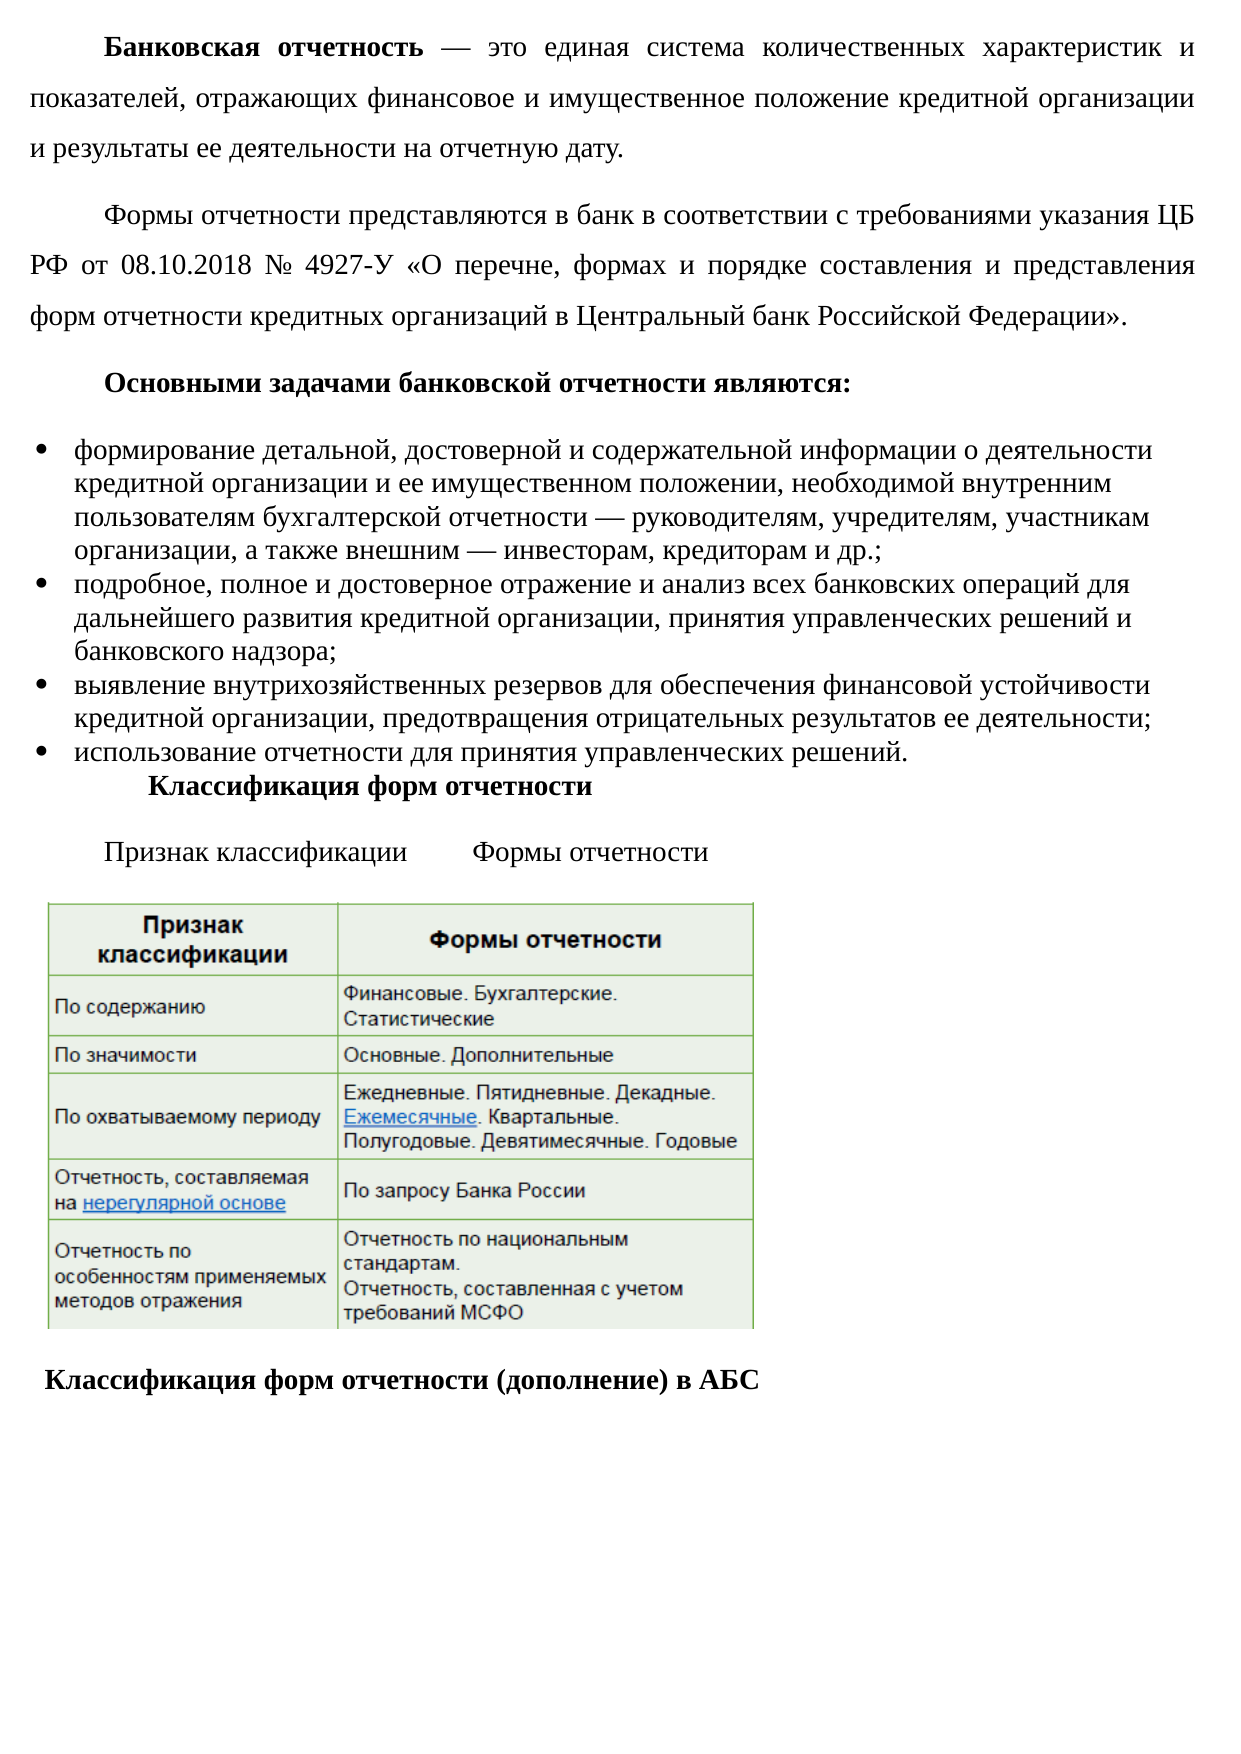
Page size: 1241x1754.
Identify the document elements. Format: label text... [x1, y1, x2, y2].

list подробное, полное и достоверное отражение и анализ всех банковских операций для дальнейшего развития кредитной организации, принятия управленческих решений и банковского надзора; [36, 566, 1196, 667]
list использование отчетности для принятия управленческих решений. [36, 734, 1196, 768]
text Признак классификации Формы отчетности [29, 834, 1196, 868]
text Классификация форм отчетности (дополнение) в АБС [29, 1362, 1196, 1396]
text Основными задачами банковской отчетности являются: [29, 365, 1196, 398]
list формирование детальной, достоверной и содержательной информации о деятельности кредитной организации и ее имущественном положении, необходимой внутренним пользователям бухгалтерской отчетности — руководителям, учредителям, участникам организации, а также внешним — инвесторам, кредиторам и др.; [36, 432, 1196, 566]
list выявление внутрихозяйственных резервов для обеспечения финансовой устойчивости кредитной организации, предотвращения отрицательных результатов ее деятельности; [36, 667, 1196, 734]
text Формы отчетности представляются в банк в соответствии с требованиями указания ЦБ РФ от 08.10.2018 № 4927-У «О перечне, формах и порядке составления и представления форм отчетности кредитных организаций в Центральный банк Российской Федерации». [29, 197, 1196, 331]
text Банковская отчетность — это единая система количественных характеристик и показателей, отражающих финансовое и имущественное положение кредитной организации и результаты ее деятельности на отчетную дату. [29, 29, 1196, 164]
list Классификация форм отчетности [74, 768, 1196, 801]
picture [44, 901, 754, 1329]
